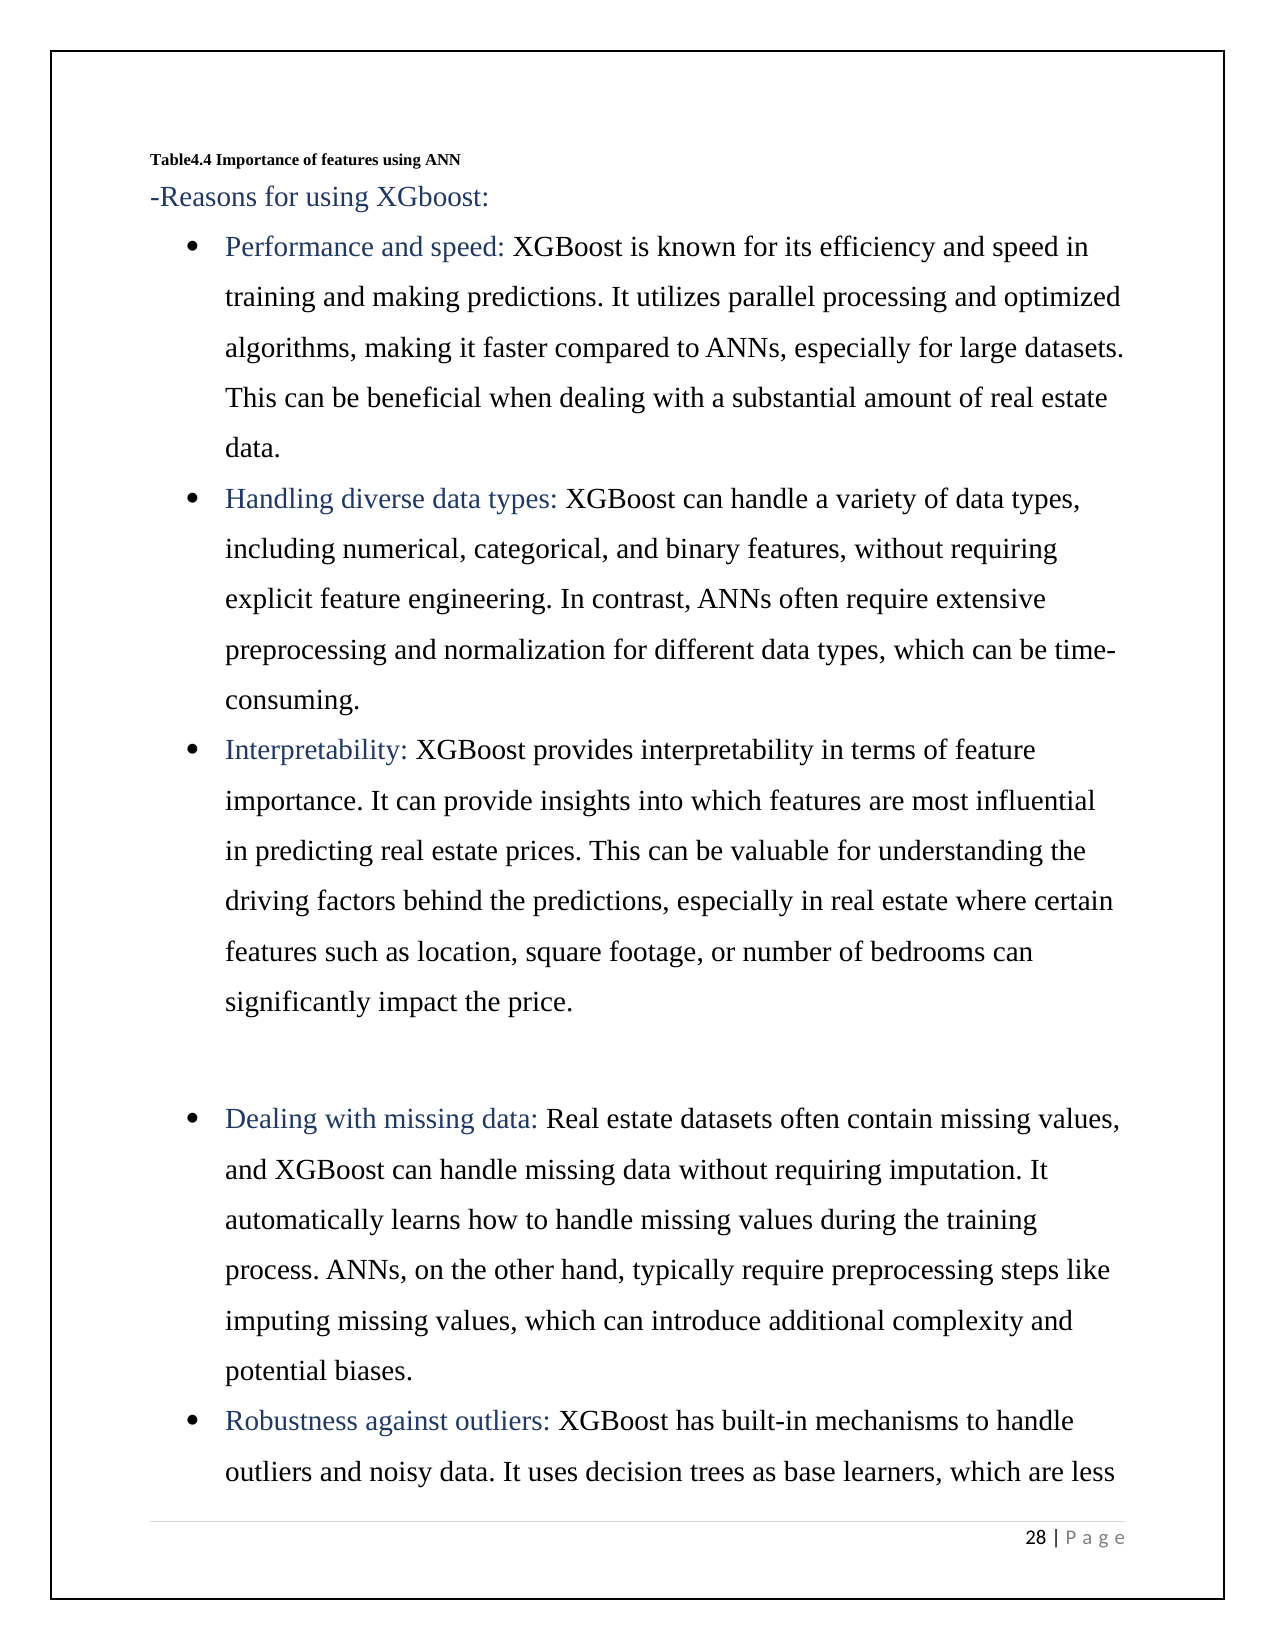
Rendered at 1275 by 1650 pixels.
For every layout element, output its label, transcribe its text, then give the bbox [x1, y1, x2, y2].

list Handling diverse data types: XGBoost can handle a variety of data types, including numerical, categorical, and binary features, without requiring explicit feature engineering. In contrast, ANNs often require extensive preprocessing and normalization for different data types, which can be time-consuming. [187, 481, 1125, 716]
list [187, 1403, 1125, 1487]
list Interpretability: XGBoost provides interpretability in terms of feature importance. It can provide insights into which features are most influential in predicting real estate prices. This can be valuable for understanding the driving factors behind the predictions, especially in real estate where certain features such as location, square footage, or number of bedrooms can significantly impact the price. [187, 732, 1125, 1018]
list Dealing with missing data: Real estate datasets often contain missing values, and XGBoost can handle missing data without requiring imputation. It automatically learns how to handle missing values during the training process. ANNs, on the other hand, typically require preprocessing steps like imputing missing values, which can introduce additional complexity and potential biases. [187, 1101, 1125, 1387]
text Table4.4 Importance of features using ANN [150, 150, 1125, 169]
list Performance and speed: XGBoost is known for its efficiency and speed in training and making predictions. It utilizes parallel processing and optimized algorithms, making it faster compared to ANNs, especially for large datasets. This can be beneficial when dealing with a substantial amount of real estate data. [187, 229, 1125, 464]
text -Reasons for using XGboost: [150, 179, 1125, 212]
